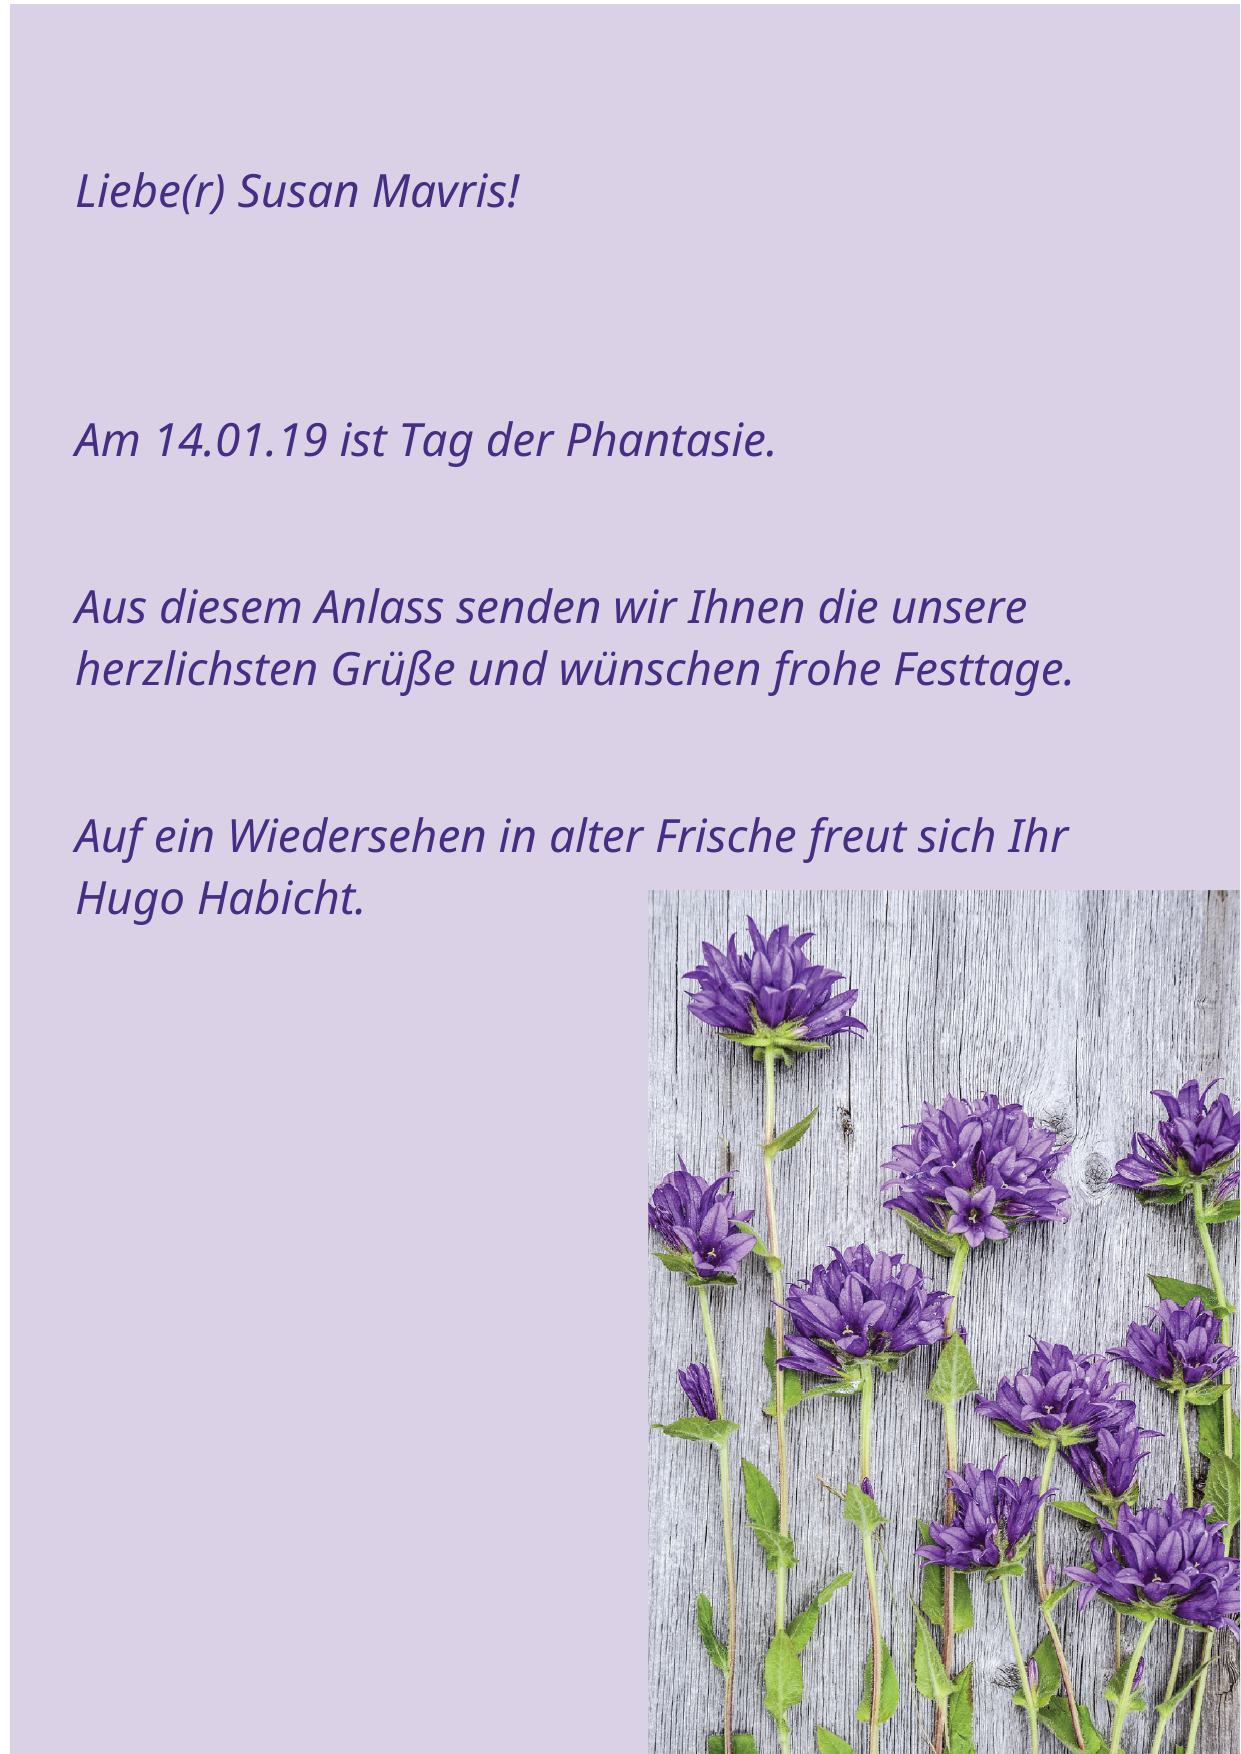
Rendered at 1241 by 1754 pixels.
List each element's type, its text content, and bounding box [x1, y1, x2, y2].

text Liebe(r) Susan Mavris! [75, 158, 1165, 221]
picture [11, 6, 1241, 1754]
text Am 14.01.19 ist Tag der Phantasie. [75, 408, 1165, 470]
text Auf ein Wiedersehen in alter Frische freut sich Ihr Hugo Habicht. [75, 803, 1165, 928]
text Aus diesem Anlass senden wir Ihnen die unsere herzlichsten Grüße und wünschen frohe Festtage. [75, 574, 1165, 699]
